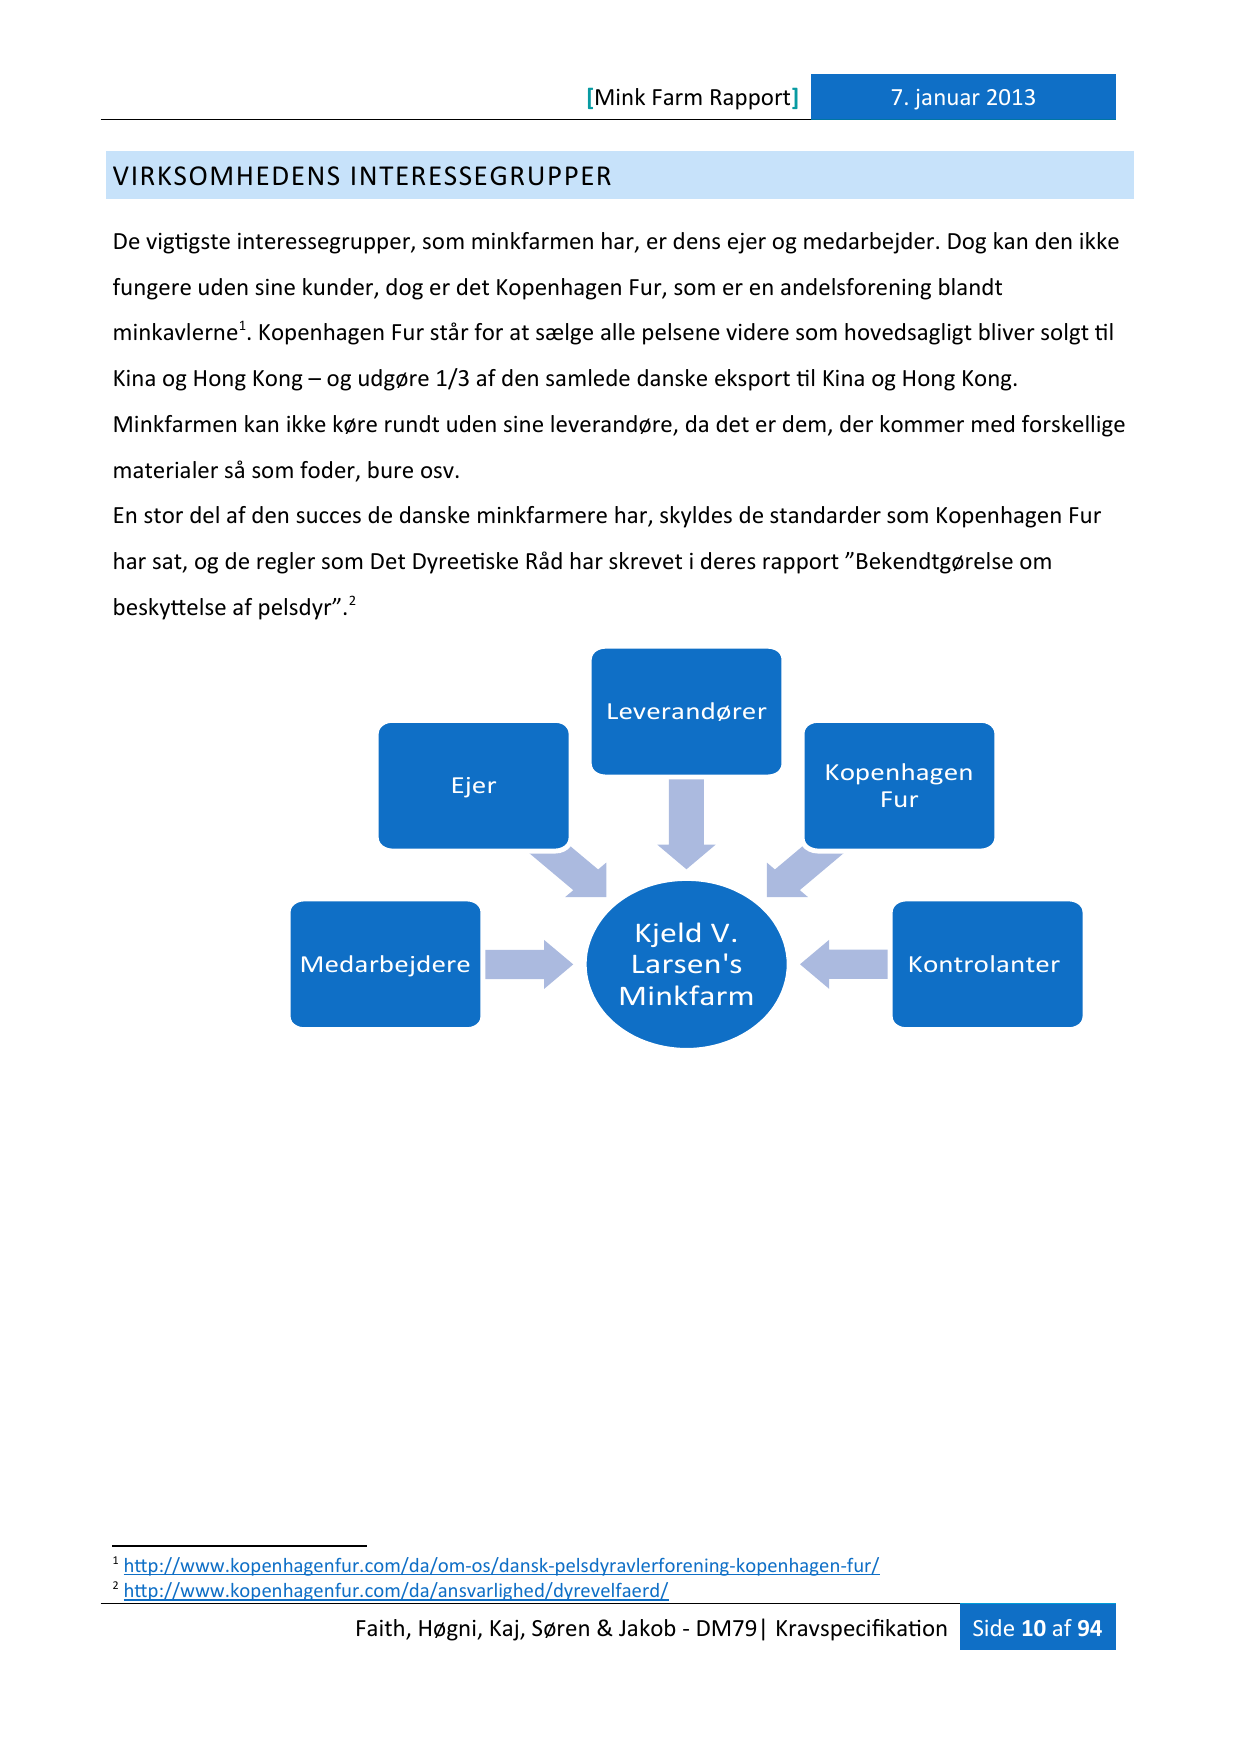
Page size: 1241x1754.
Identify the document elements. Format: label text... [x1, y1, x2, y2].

text De vigtigste interessegrupper, som minkfarmen har, er dens ejer og medarbejder. Dog kan den ikke fungere uden sine kunder, dog er det Kopenhagen Fur, som er en andelsforening blandt minkavlerne. Kopenhagen Fur står for at sælge alle pelsene videre som hovedsagligt bliver solgt til Kina og Hong Kong – og udgøre 1/3 af den samlede danske eksport til Kina og Hong Kong. Minkfarmen kan ikke køre rundt uden sine leverandøre, da det er dem, der kommer med forskellige materialer så som foder, bure osv. En stor del af den succes de danske minkfarmere har, skyldes de standarder som Kopenhagen Fur har sat, og de regler som Det Dyreetiske Råd har skrevet i deres rapport ”Bekendtgørelse om beskyttelse af pelsdyr”. [112, 225, 1128, 621]
subtitle Virksomhedens interessegrupper [113, 157, 1128, 193]
